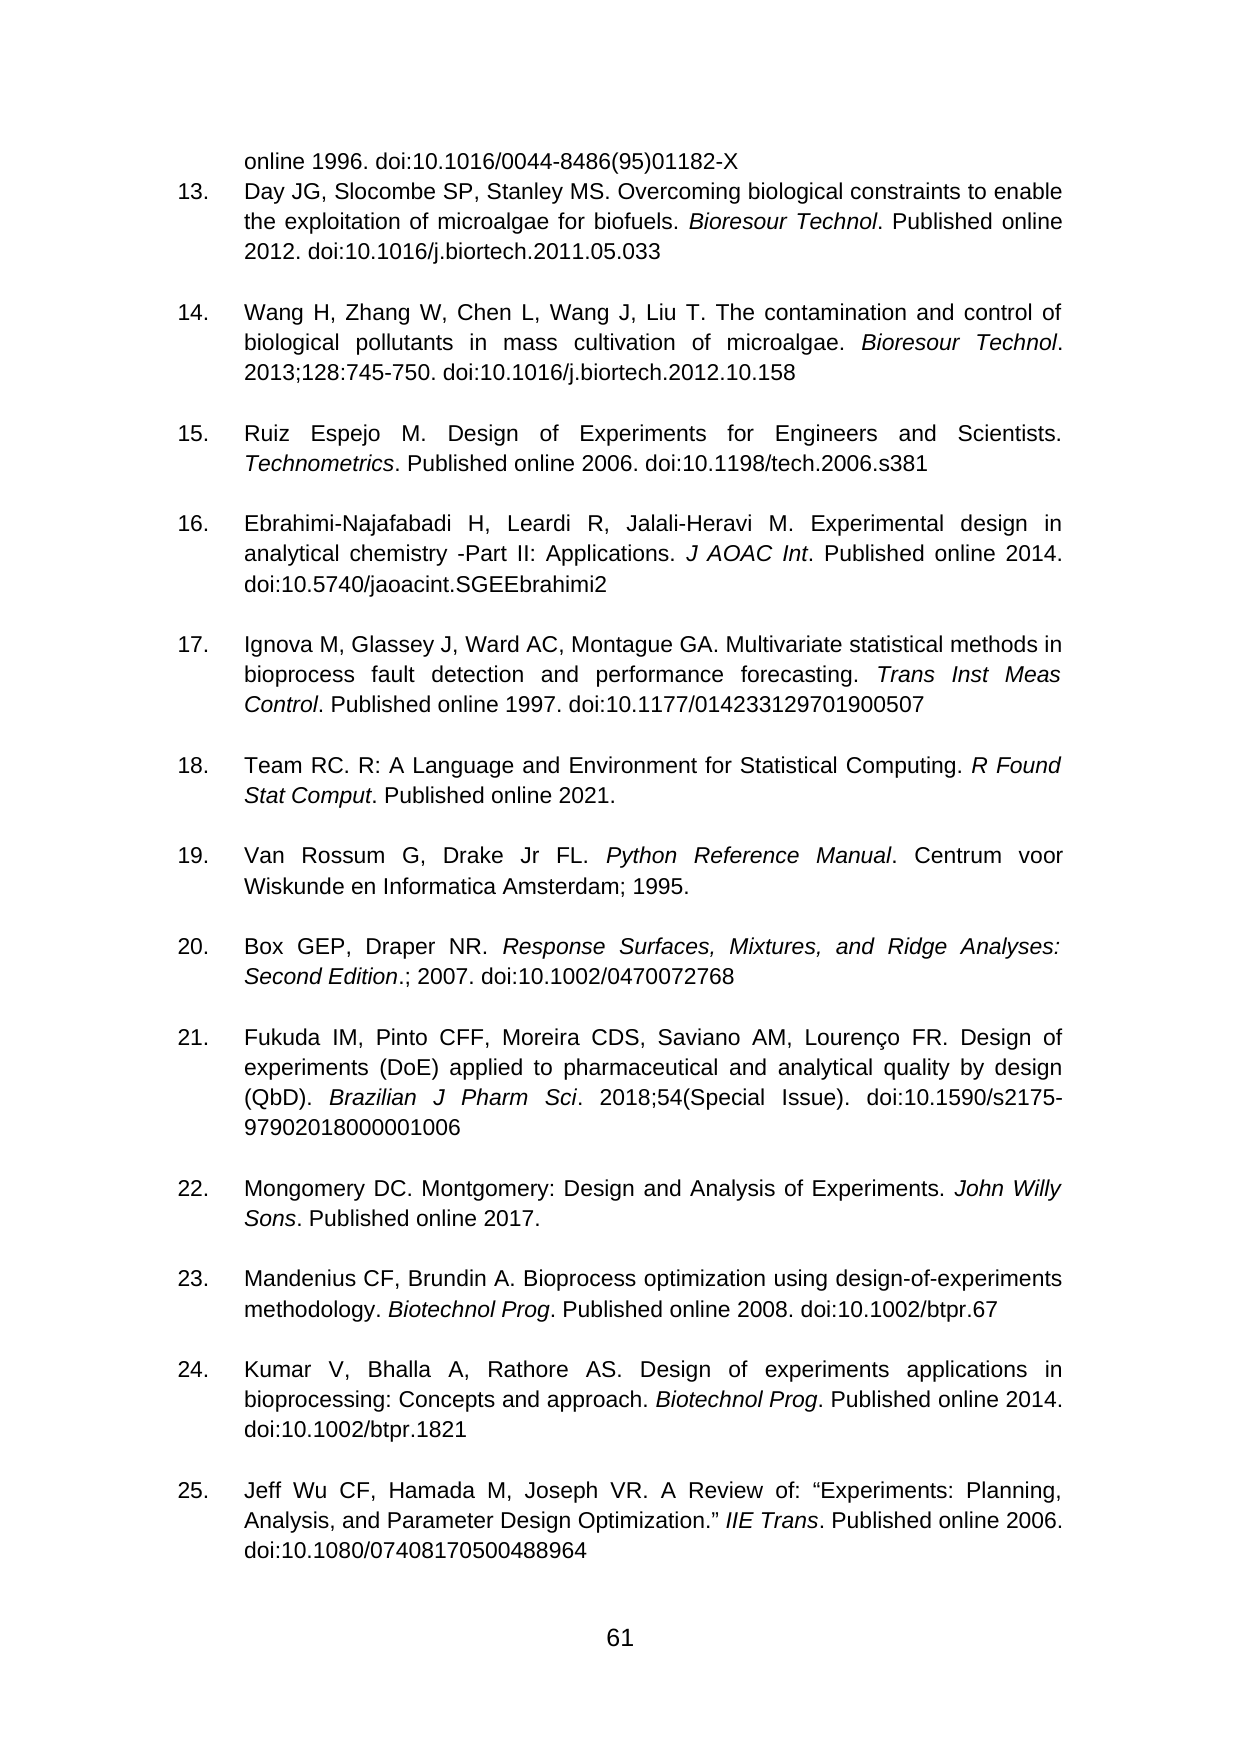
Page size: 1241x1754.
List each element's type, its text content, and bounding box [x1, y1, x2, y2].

text 16. Ebrahimi-Najafabadi H, Leardi R, Jalali-Heravi M. Experimental design in analytical chemistry -Part II: Applications. J AOAC Int. Published online 2014. doi:10.5740/jaoacint.SGEEbrahimi2 [177, 510, 1063, 597]
text 20. Box GEP, Draper NR. Response Surfaces, Mixtures, and Ridge Analyses: Second Edition.; 2007. doi:10.1002/0470072768 [177, 933, 1063, 990]
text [177, 148, 1063, 174]
text 15. Ruiz Espejo M. Design of Experiments for Engineers and Scientists. Technometrics. Published online 2006. doi:10.1198/tech.2006.s381 [177, 419, 1063, 476]
text 22. Mongomery DC. Montgomery: Design and Analysis of Experiments. John Willy Sons. Published online 2017. [177, 1175, 1063, 1231]
text 21. Fukuda IM, Pinto CFF, Moreira CDS, Saviano AM, Lourenço FR. Design of experiments (DoE) applied to pharmaceutical and analytical quality by design (QbD). Brazilian J Pharm Sci. 2018;54(Special Issue). doi:10.1590/s2175-97902018000001006 [177, 1024, 1063, 1141]
text 17. Ignova M, Glassey J, Ward AC, Montague GA. Multivariate statistical methods in bioprocess fault detection and performance forecasting. Trans Inst Meas Control. Published online 1997. doi:10.1177/014233129701900507 [177, 631, 1063, 718]
text 13. Day JG, Slocombe SP, Stanley MS. Overcoming biological constraints to enable the exploitation of microalgae for biofuels. Bioresour Technol. Published online 2012. doi:10.1016/j.biortech.2011.05.033 [177, 178, 1063, 265]
text 19. Van Rossum G, Drake Jr FL. Python Reference Manual. Centrum voor Wiskunde en Informatica Amsterdam; 1995. [177, 842, 1063, 899]
text 14. Wang H, Zhang W, Chen L, Wang J, Liu T. The contamination and control of biological pollutants in mass cultivation of microalgae. Bioresour Technol. 2013;128:745-750. doi:10.1016/j.biortech.2012.10.158 [177, 299, 1063, 386]
text 24. Kumar V, Bhalla A, Rathore AS. Design of experiments applications in bioprocessing: Concepts and approach. Biotechnol Prog. Published online 2014. doi:10.1002/btpr.1821 [177, 1356, 1063, 1443]
text 23. Mandenius CF, Brundin A. Bioprocess optimization using design-of-experiments methodology. Biotechnol Prog. Published online 2008. doi:10.1002/btpr.67 [177, 1265, 1063, 1322]
text 25. Jeff Wu CF, Hamada M, Joseph VR. A Review of: “Experiments: Planning, Analysis, and Parameter Design Optimization.” IIE Trans. Published online 2006. doi:10.1080/07408170500488964 [177, 1477, 1063, 1564]
text 18. Team RC. R: A Language and Environment for Statistical Computing. R Found Stat Comput. Published online 2021. [177, 752, 1063, 808]
